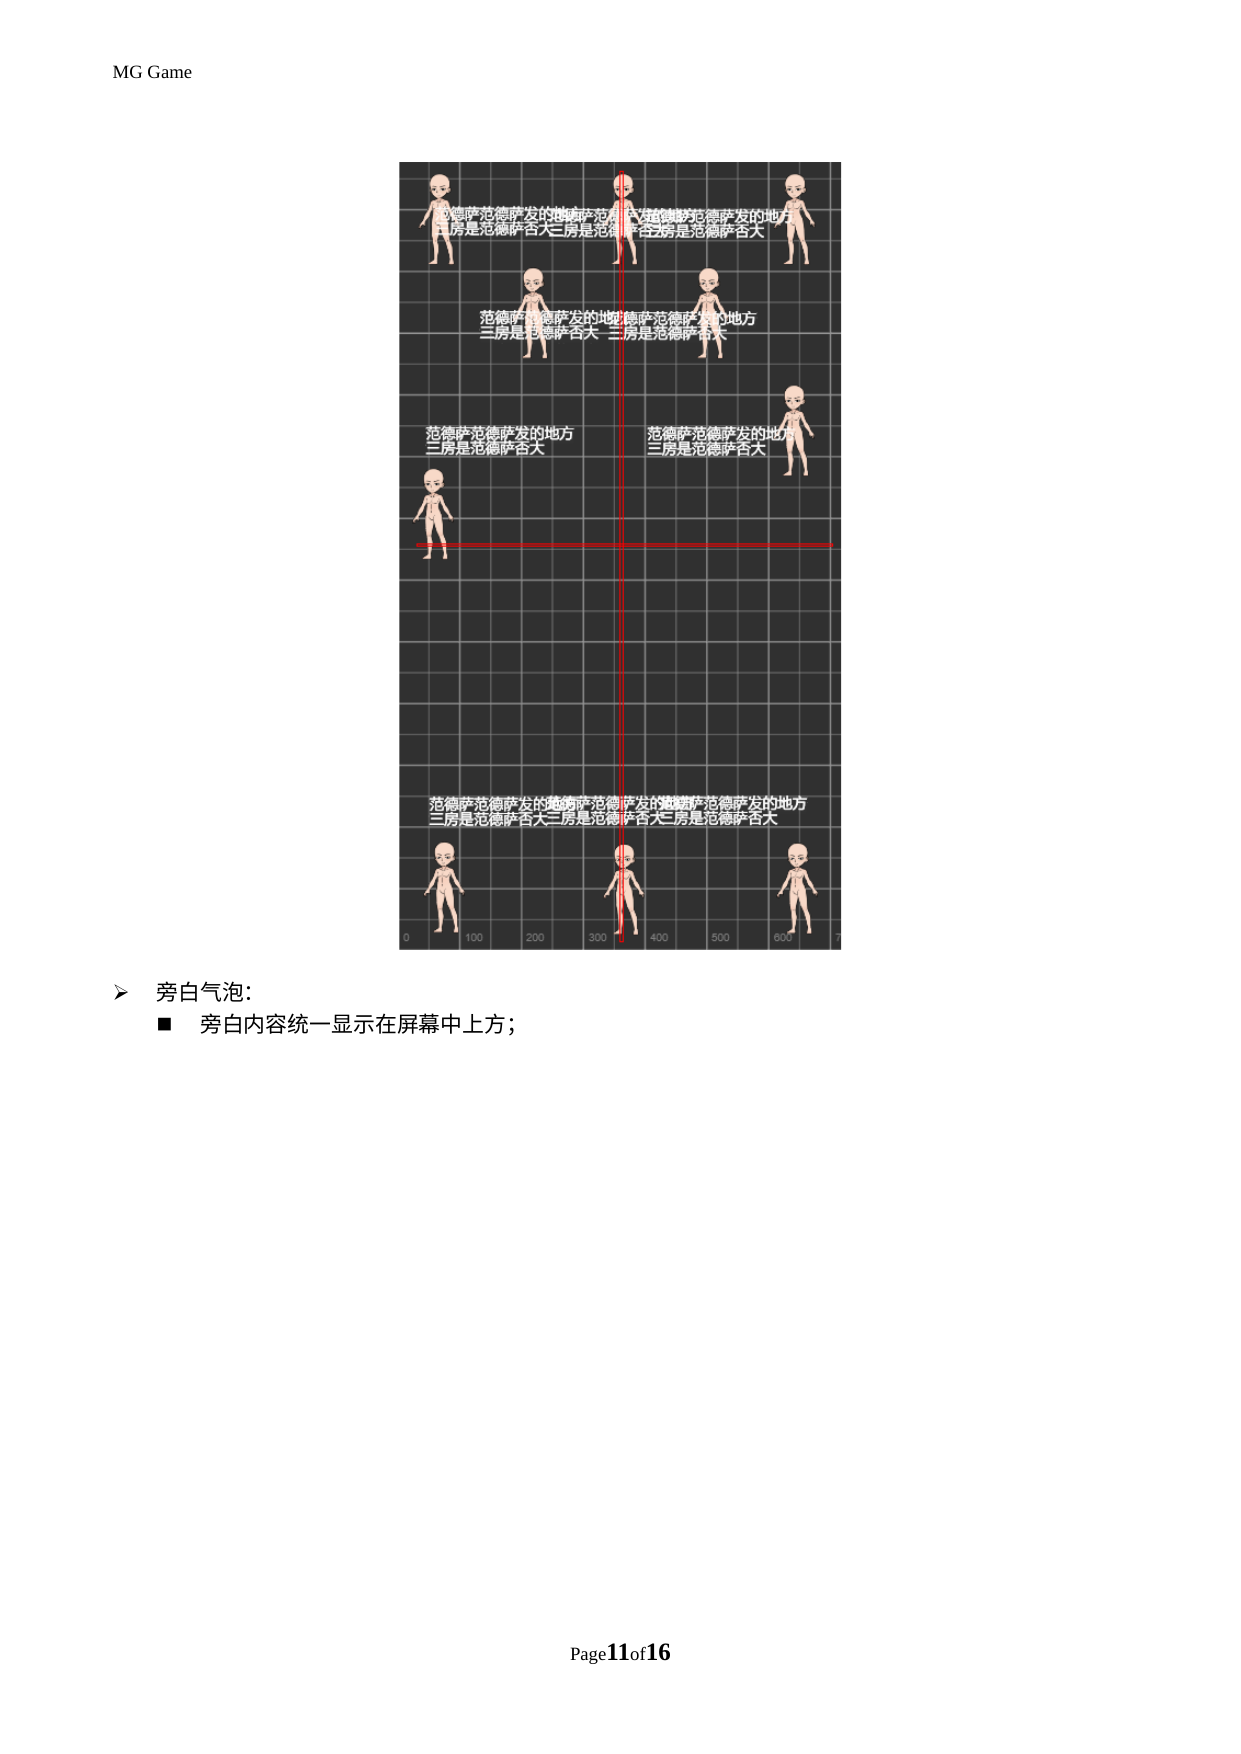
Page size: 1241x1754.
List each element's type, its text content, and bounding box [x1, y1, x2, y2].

picture [399, 162, 842, 950]
list 旁白内容统一显示在屏幕中上方； [156, 1007, 1128, 1039]
list 旁白气泡： [112, 974, 1128, 1007]
